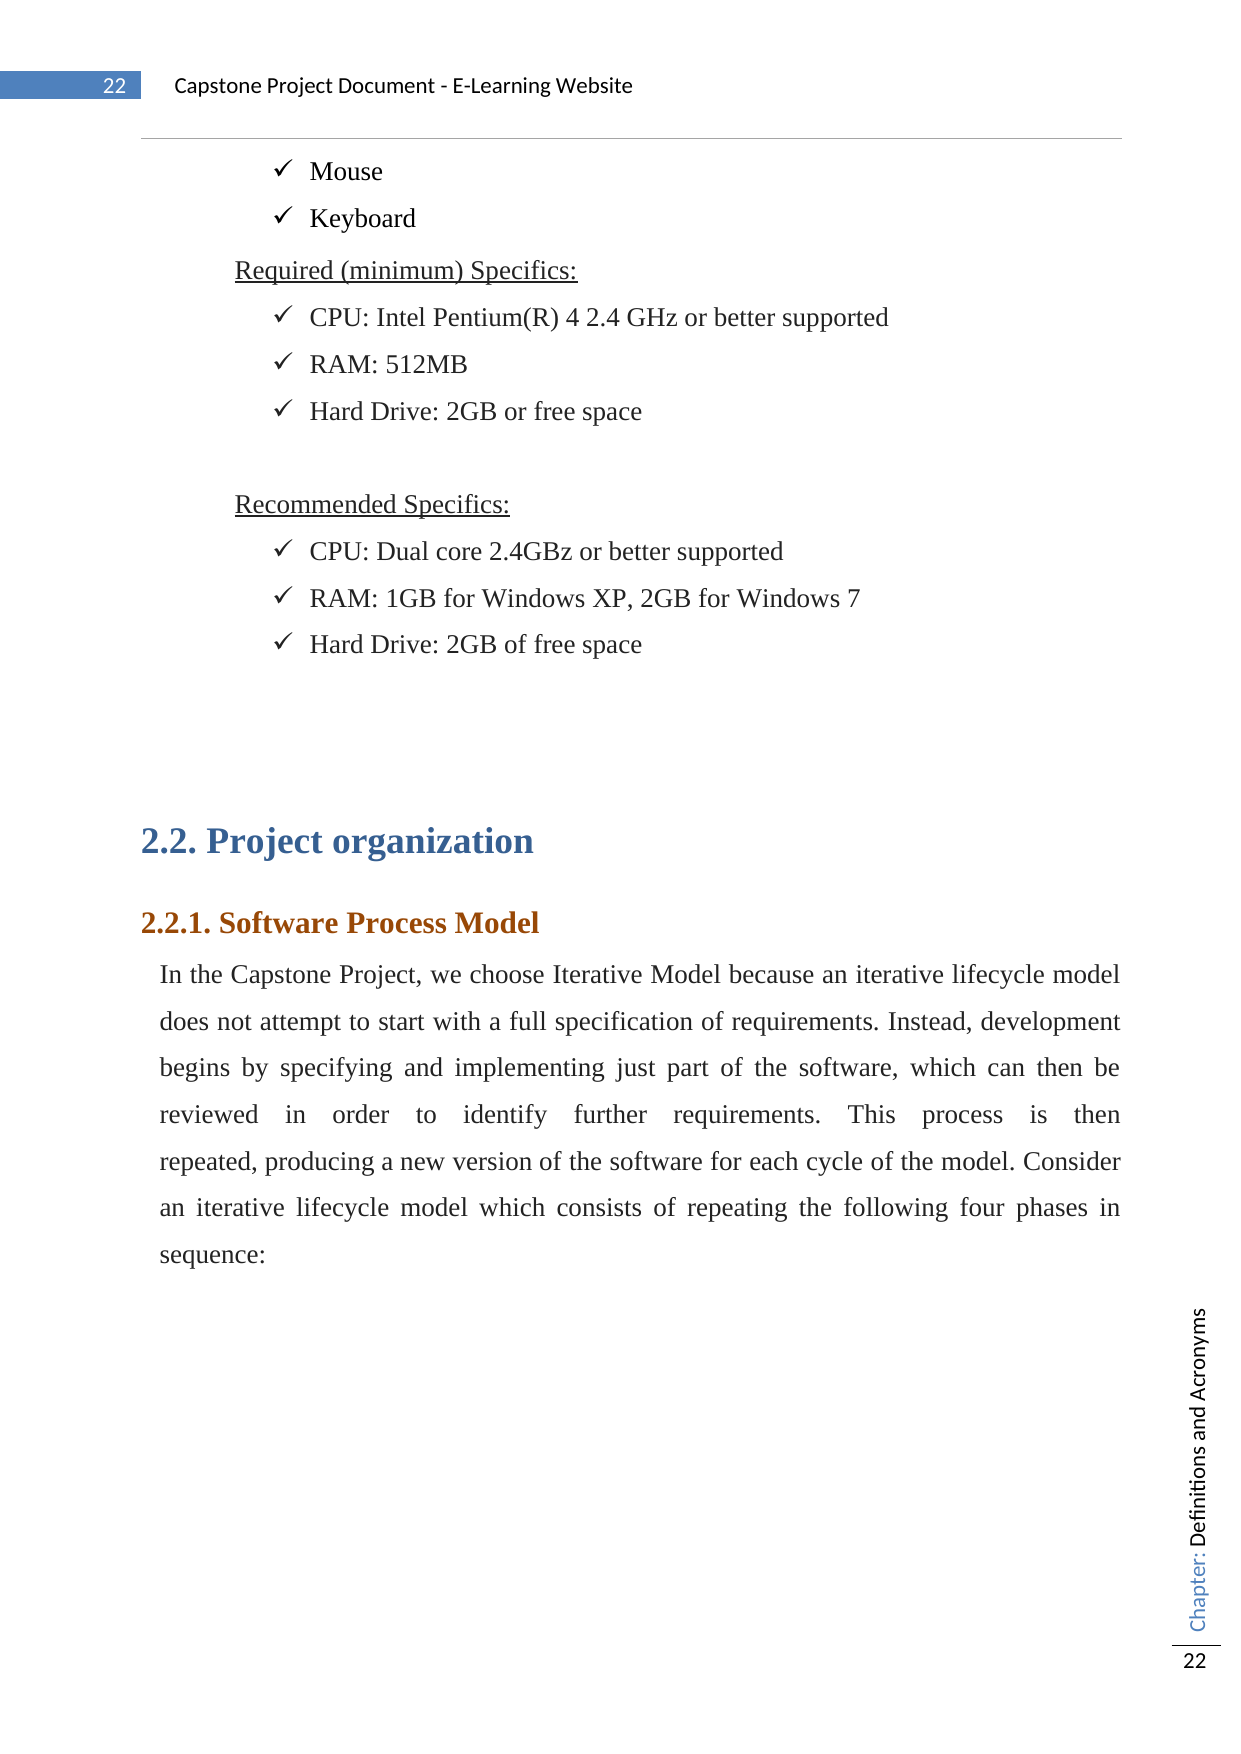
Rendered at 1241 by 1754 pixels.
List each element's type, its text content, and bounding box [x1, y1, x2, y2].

text Required (minimum) Specifics: [234, 254, 1122, 285]
subtitle 2.2. Project organization [141, 819, 1122, 862]
list Keyboard [272, 202, 1122, 233]
list CPU: Dual core 2.4GBz or better supported [272, 535, 1122, 566]
list Mouse [272, 155, 1122, 187]
list RAM: 1GB for Windows XP, 2GB for Windows 7 [272, 582, 1122, 613]
text Recommended Specifics: [234, 488, 1122, 519]
list Hard Drive: 2GB of free space [272, 628, 1122, 660]
list RAM: 512MB [272, 348, 1122, 379]
list Hard Drive: 2GB or free space [272, 394, 1122, 426]
subtitle 2.2.1. Software Process Model [141, 904, 1122, 940]
list CPU: Intel Pentium(R) 4 2.4 GHz or better supported [272, 301, 1122, 332]
text In the Capstone Project, we choose Iterative Model because an iterative lifecycle model does not attempt to start with a full specification of requirements. Instead, development begins by specifying and implementing just part of the software, which can then be reviewed in order to identify further requirements. This process is then repeated, producing a new version of the software for each cycle of the model. Consider an iterative lifecycle model which consists of repeating the following four phases in sequence: [159, 958, 1122, 1269]
